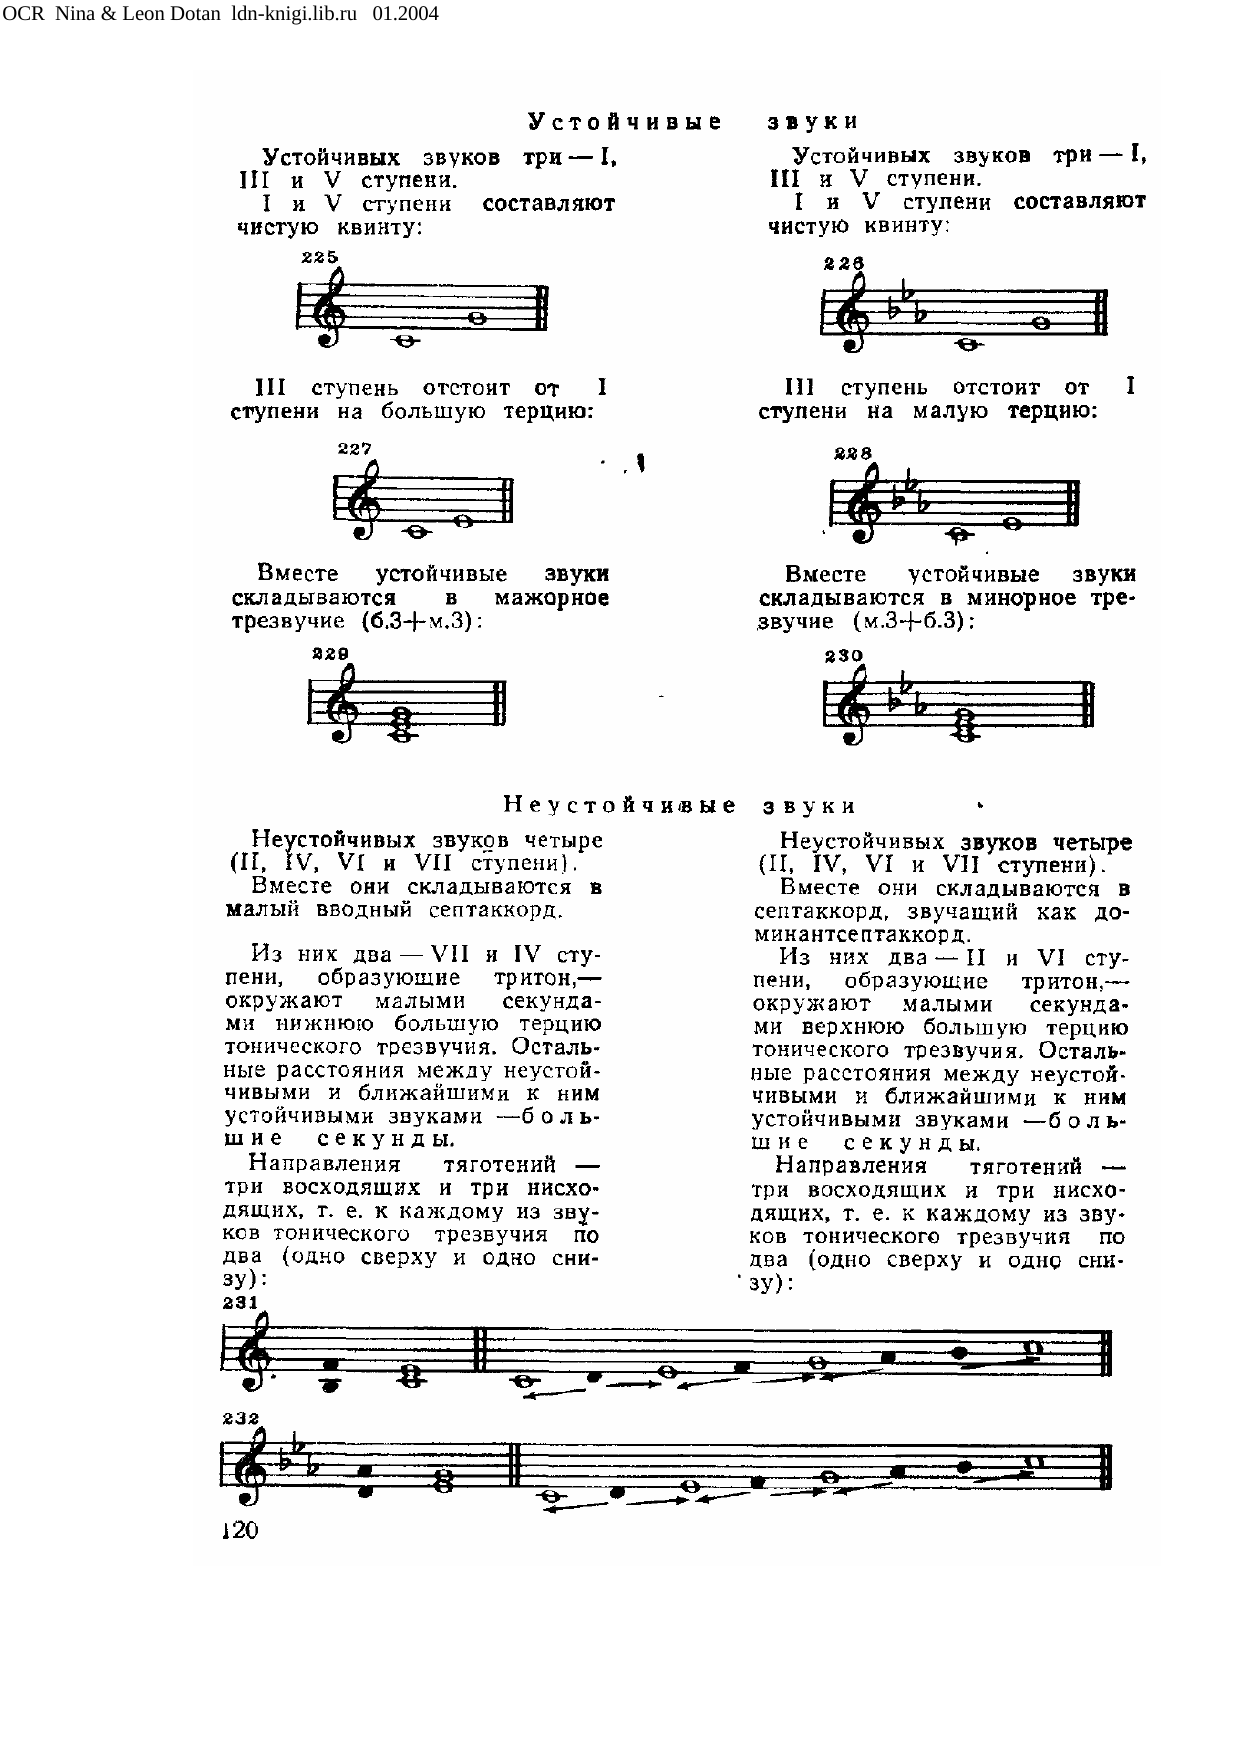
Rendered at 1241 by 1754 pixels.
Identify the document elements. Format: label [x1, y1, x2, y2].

picture [193, 70, 1162, 1566]
